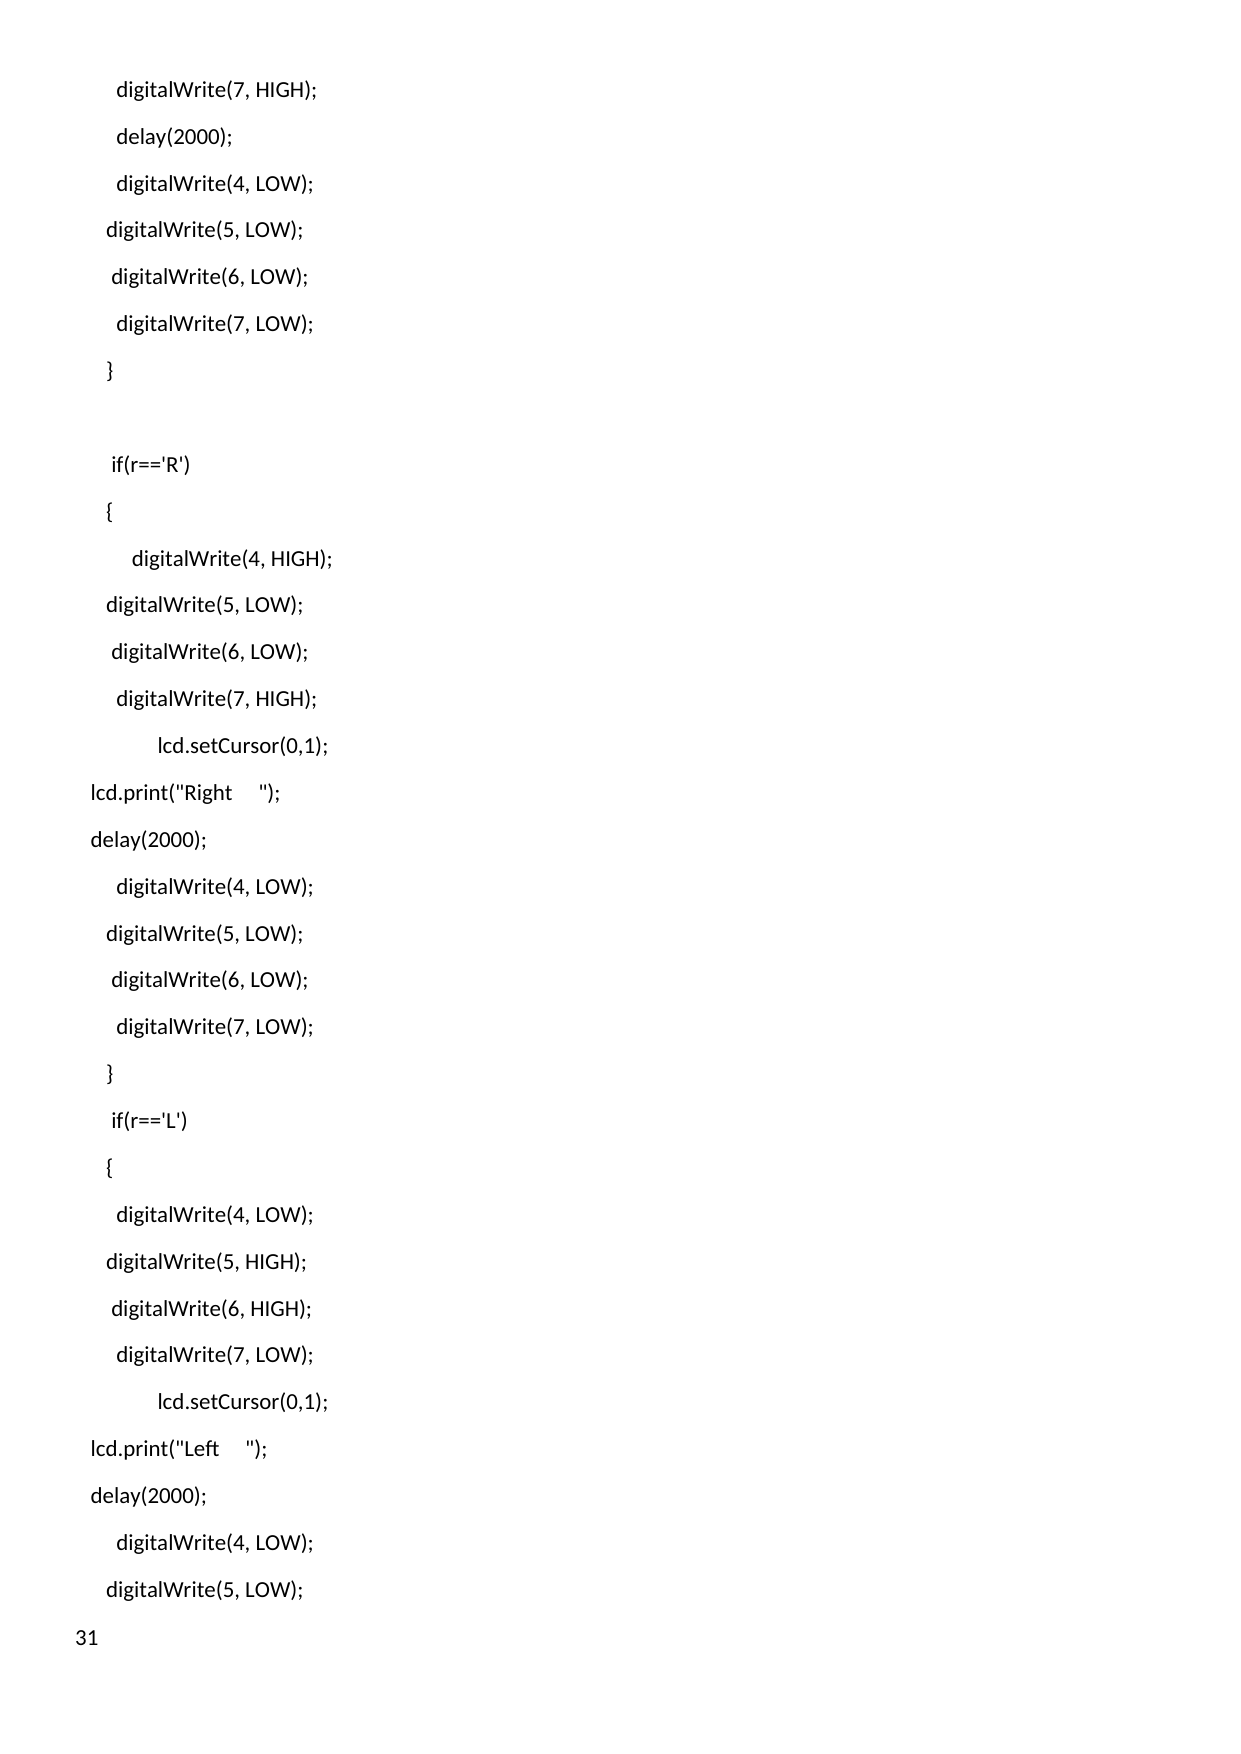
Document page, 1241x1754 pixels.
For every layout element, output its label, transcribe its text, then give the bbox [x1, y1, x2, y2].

text digitalWrite(4, LOW); [75, 1528, 1165, 1556]
text digitalWrite(7, HIGH); [75, 684, 1165, 712]
text digitalWrite(4, LOW); [75, 872, 1165, 900]
text digitalWrite(5, LOW); [75, 591, 1165, 619]
text digitalWrite(4, LOW); [75, 169, 1165, 197]
text digitalWrite(5, LOW); [75, 1575, 1165, 1603]
text digitalWrite(4, HIGH); [75, 544, 1165, 572]
text digitalWrite(7, LOW); [75, 309, 1165, 337]
text } [75, 1059, 1165, 1087]
text delay(2000); [75, 122, 1165, 150]
text { [75, 497, 1165, 525]
text digitalWrite(4, LOW); [75, 1200, 1165, 1228]
text digitalWrite(6, LOW); [75, 637, 1165, 666]
text delay(2000); [75, 1481, 1165, 1509]
text delay(2000); [75, 825, 1165, 853]
text digitalWrite(5, HIGH); [75, 1247, 1165, 1275]
text { [75, 1153, 1165, 1181]
text lcd.print("Right "); [75, 778, 1165, 806]
text lcd.setCursor(0,1); [75, 731, 1165, 759]
text digitalWrite(6, HIGH); [75, 1294, 1165, 1322]
text lcd.print("Left "); [75, 1434, 1165, 1462]
text lcd.setCursor(0,1); [75, 1387, 1165, 1416]
text if(r=='R') [75, 450, 1165, 478]
text } [75, 356, 1165, 384]
text digitalWrite(5, LOW); [75, 216, 1165, 244]
text digitalWrite(7, HIGH); [75, 75, 1165, 103]
text digitalWrite(6, LOW); [75, 966, 1165, 994]
text digitalWrite(7, LOW); [75, 1341, 1165, 1369]
text digitalWrite(7, LOW); [75, 1012, 1165, 1041]
text digitalWrite(6, LOW); [75, 262, 1165, 291]
text digitalWrite(5, LOW); [75, 919, 1165, 947]
text if(r=='L') [75, 1106, 1165, 1134]
